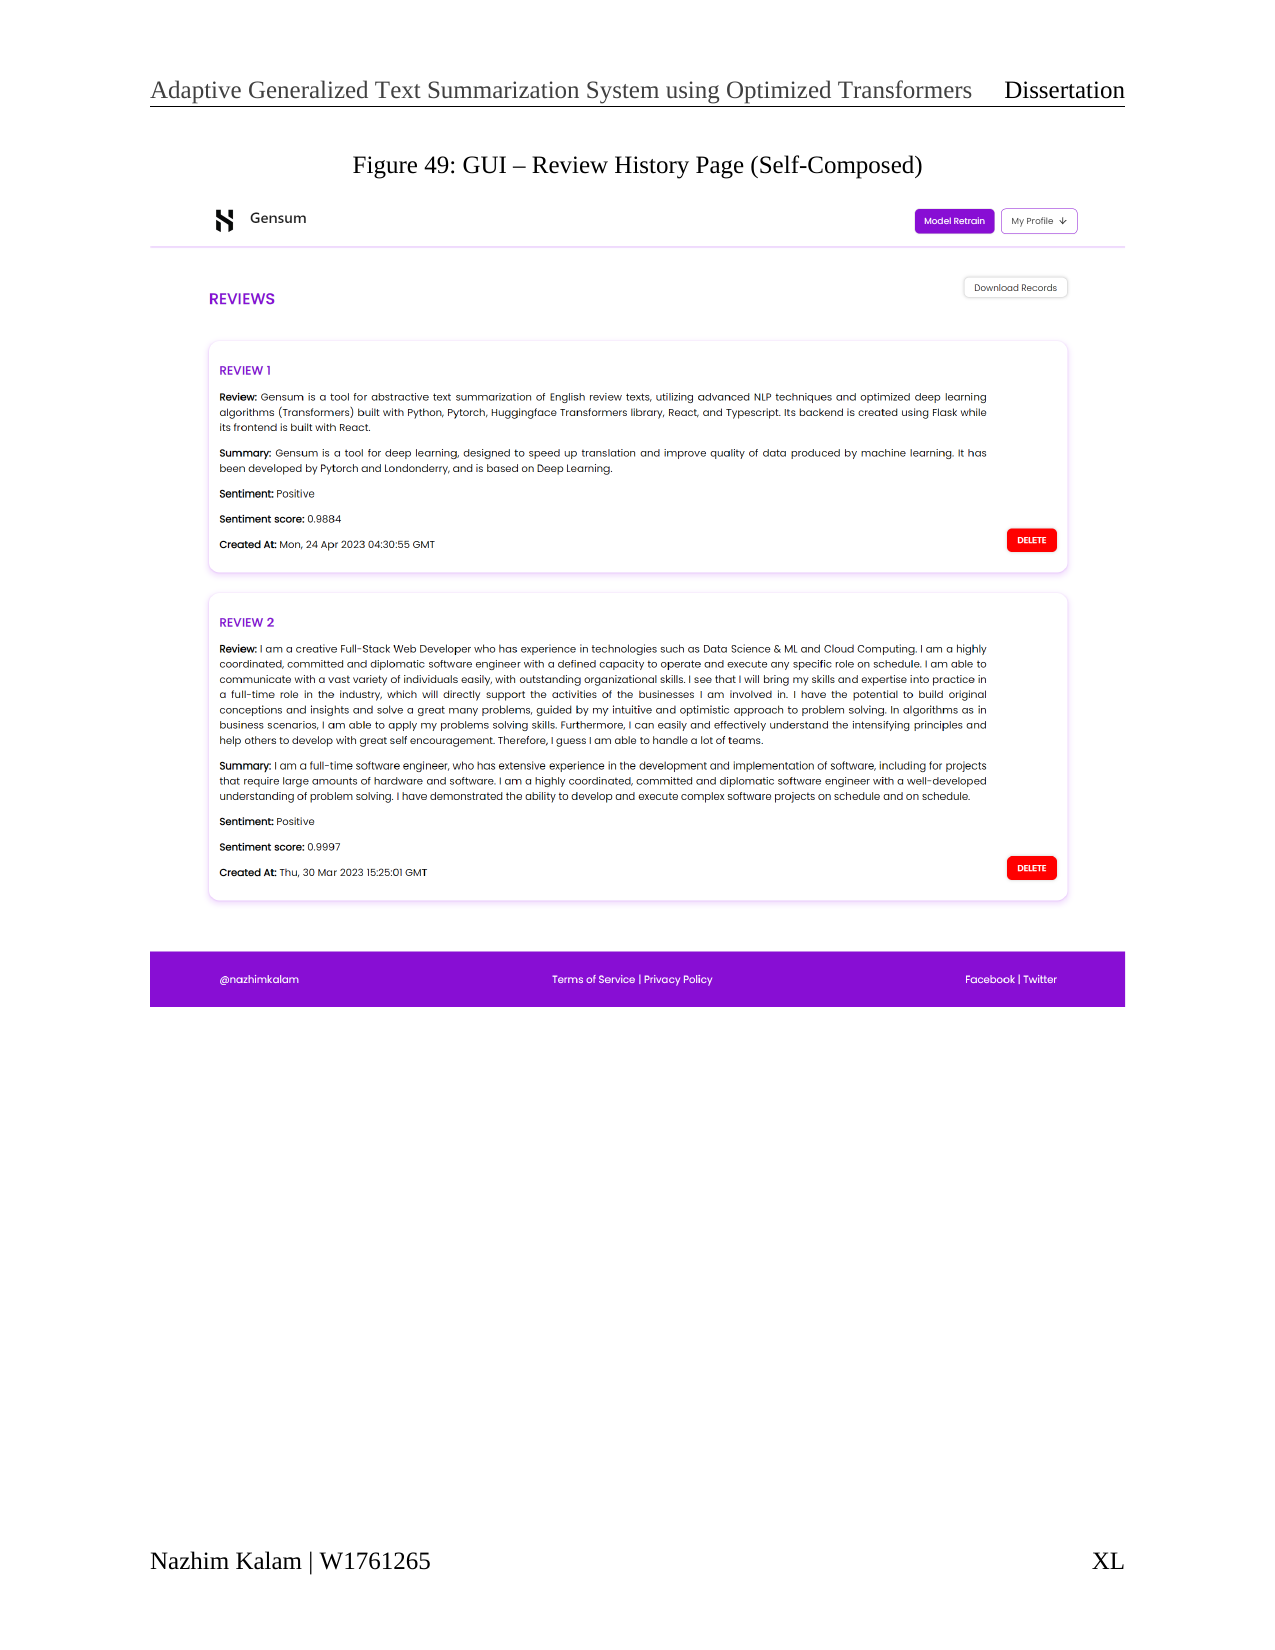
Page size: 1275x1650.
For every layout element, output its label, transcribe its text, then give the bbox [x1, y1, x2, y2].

picture [150, 195, 1125, 1007]
text Figure 49: GUI – Review History Page (Self-Composed) [150, 150, 1125, 179]
